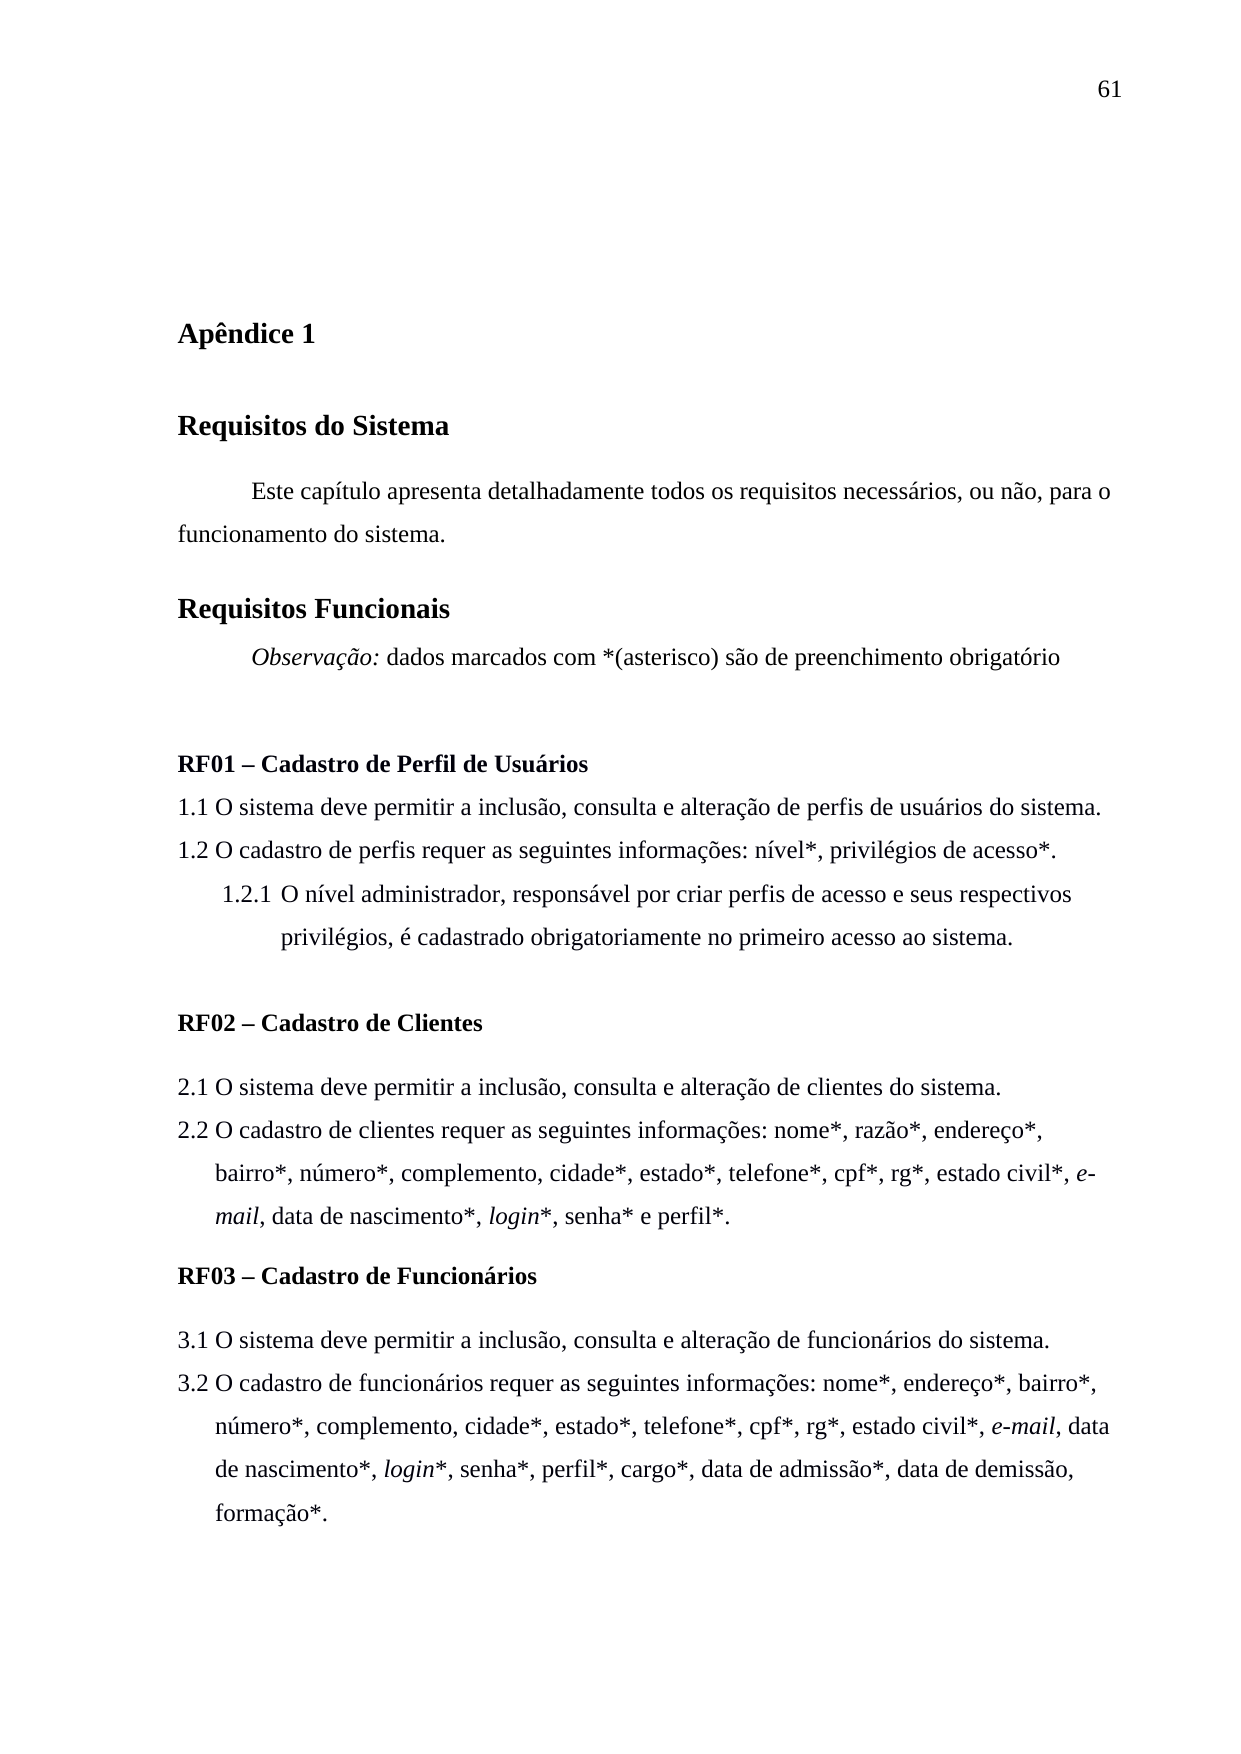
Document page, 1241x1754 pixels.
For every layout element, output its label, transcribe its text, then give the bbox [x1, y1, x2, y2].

list O nível administrador, responsável por criar perfis de acesso e seus respectivos privilégios, é cadastrado obrigatoriamente no primeiro acesso ao sistema. [222, 879, 1122, 951]
text RF02 – Cadastro de Clientes [177, 1008, 1122, 1037]
text Requisitos do Sistema [177, 408, 1122, 442]
list RF01 – Cadastro de Perfil de Usuários [177, 749, 1122, 778]
subtitle Requisitos Funcionais [177, 591, 1122, 625]
text Observação: dados marcados com *(asterisco) são de preenchimento obrigatório [177, 642, 1122, 671]
list O cadastro de funcionários requer as seguintes informações: nome*, endereço*, bairro*, número*, complemento, cidade*, estado*, telefone*, cpf*, rg*, estado civil*, e-mail, data de nascimento*, login*, senha*, perfil*, cargo*, data de admissão*, data de demissão, formação*. [177, 1368, 1122, 1526]
text Este capítulo apresenta detalhadamente todos os requisitos necessários, ou não, para o funcionamento do sistema. [177, 476, 1122, 548]
list O sistema deve permitir a inclusão, consulta e alteração de clientes do sistema. [177, 1072, 1122, 1101]
list O sistema deve permitir a inclusão, consulta e alteração de funcionários do sistema. [177, 1325, 1122, 1354]
list O sistema deve permitir a inclusão, consulta e alteração de perfis de usuários do sistema. [177, 792, 1122, 821]
list O cadastro de clientes requer as seguintes informações: nome*, razão*, endereço*, bairro*, número*, complemento, cidade*, estado*, telefone*, cpf*, rg*, estado civil*, e-mail, data de nascimento*, login*, senha* e perfil*. [177, 1115, 1122, 1230]
subtitle Apêndice 1 [177, 316, 1122, 349]
text RF03 – Cadastro de Funcionários [177, 1261, 1122, 1290]
list O cadastro de perfis requer as seguintes informações: nível*, privilégios de acesso*. [177, 836, 1122, 864]
